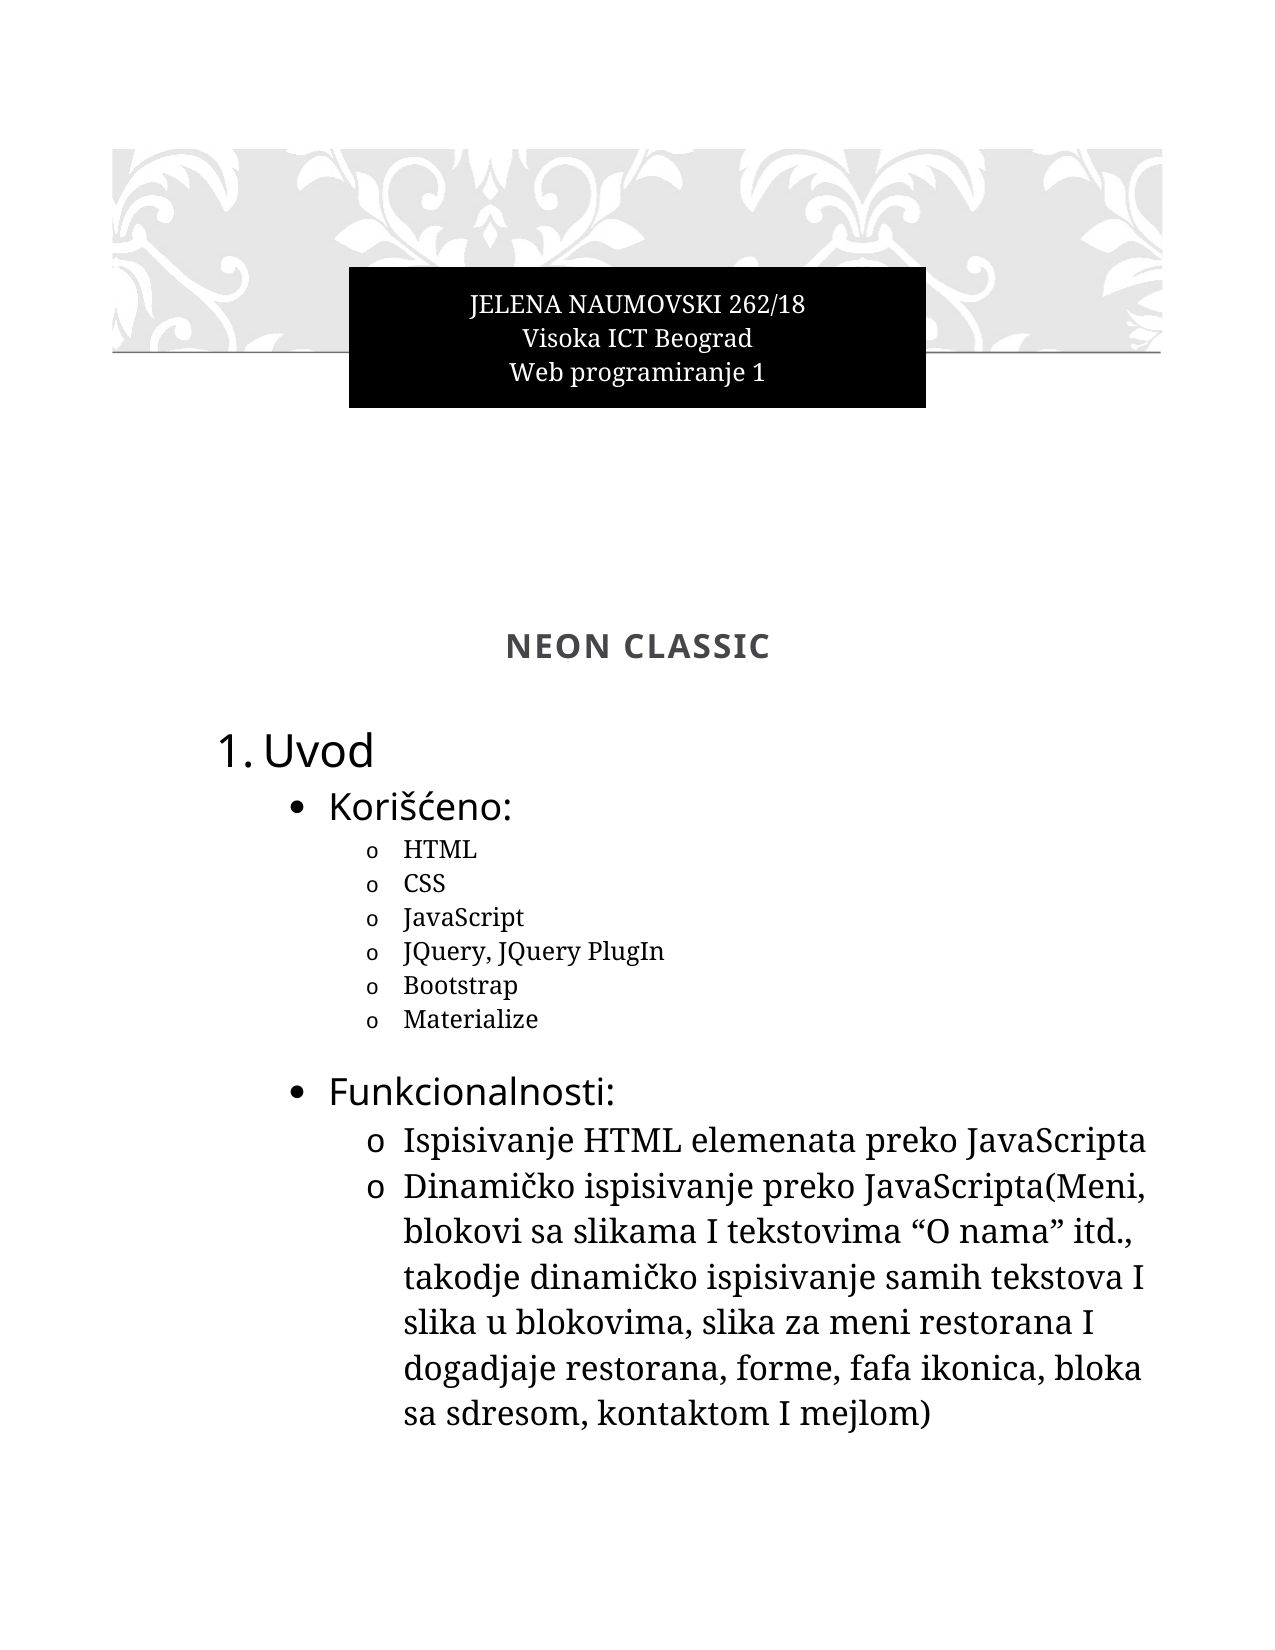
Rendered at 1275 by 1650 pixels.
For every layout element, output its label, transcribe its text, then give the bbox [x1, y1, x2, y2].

list HTML [366, 832, 1162, 866]
list JQuery, JQuery PlugIn [366, 934, 1162, 968]
list CSS [366, 866, 1162, 900]
list Dinamičko ispisivanje preko JavaScripta(Meni, blokovi sa slikama I tekstovima “O nama” itd., takodje dinamičko ispisivanje samih tekstova I slika u blokovima, slika za meni restorana I dogadjaje restorana, forme, fafa ikonica, bloka sa sdresom, kontaktom I mejlom) [366, 1162, 1162, 1435]
list Bootstrap [366, 968, 1162, 1002]
list Korišćeno: [291, 781, 1162, 832]
list Funkcionalnosti: [291, 1066, 1162, 1117]
list JavaScript [366, 900, 1162, 934]
list Materialize [366, 1002, 1162, 1036]
list Uvod [216, 718, 1162, 781]
list Ispisivanje HTML elemenata preko JavaScripta [366, 1117, 1162, 1162]
text Neon classic [112, 623, 1162, 668]
